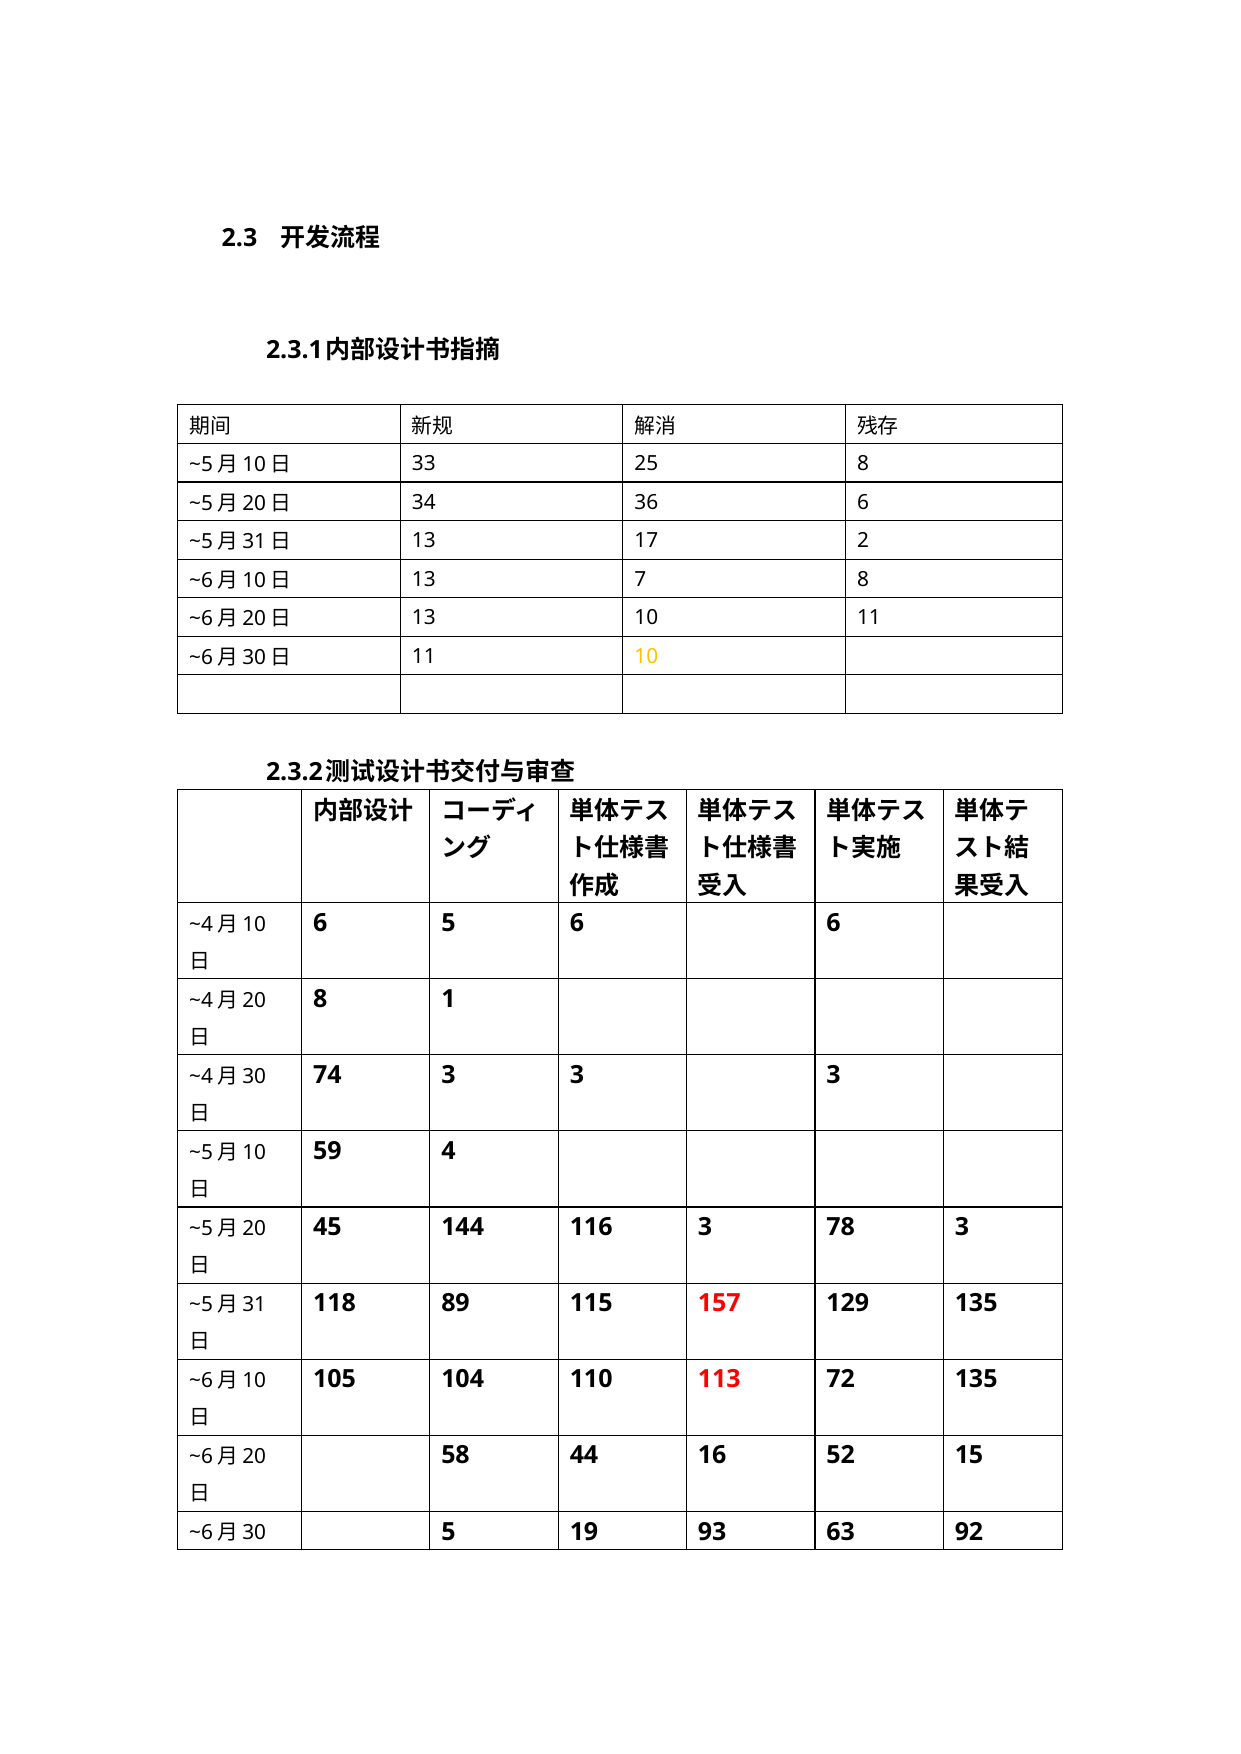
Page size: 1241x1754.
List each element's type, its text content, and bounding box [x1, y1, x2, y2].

table_cell [687, 1055, 814, 1130]
table_cell 8 [302, 979, 429, 1054]
table_cell 5 [430, 903, 558, 978]
table_header 単体テスト仕様書作成 [559, 790, 686, 902]
table_cell 135 [944, 1360, 1062, 1434]
table_cell ~4月20日 [178, 979, 301, 1054]
table_header 新规 [401, 405, 622, 443]
table_cell 110 [559, 1360, 686, 1434]
table_cell ~4月30日 [178, 1055, 301, 1130]
table_cell 157 [687, 1284, 814, 1358]
table_cell 92 [944, 1512, 1062, 1549]
table_cell 59 [302, 1131, 429, 1206]
table_cell 19 [559, 1512, 686, 1549]
table_cell [178, 675, 400, 713]
table_cell 7 [623, 560, 845, 597]
table_cell ~6月20日 [178, 1436, 301, 1511]
table_cell 2 [846, 521, 1062, 558]
table_cell 105 [302, 1360, 429, 1434]
table_header 単体テスト仕様書受入 [687, 790, 814, 902]
table_header 単体テスト結果受入 [944, 790, 1062, 902]
table_cell ~5月20日 [178, 1208, 301, 1282]
table_cell 129 [816, 1284, 943, 1358]
table_cell 3 [430, 1055, 558, 1130]
table_cell [846, 675, 1062, 713]
table_cell [816, 1131, 943, 1206]
table_cell 11 [401, 637, 622, 674]
table_cell 8 [846, 444, 1062, 481]
table_cell 25 [623, 444, 845, 481]
table_cell [944, 1055, 1062, 1130]
table_cell ~4月10日 [178, 903, 301, 978]
table_cell 104 [430, 1360, 558, 1434]
table_cell 45 [302, 1208, 429, 1282]
table_cell [944, 979, 1062, 1054]
table_cell ~5月10日 [178, 1131, 301, 1206]
table_cell 3 [687, 1208, 814, 1282]
table_cell [816, 979, 943, 1054]
table_cell 58 [430, 1436, 558, 1511]
table_cell [302, 1512, 429, 1549]
table_cell 72 [816, 1360, 943, 1434]
table_cell 74 [302, 1055, 429, 1130]
table_cell 10 [623, 598, 845, 636]
table_cell [401, 675, 622, 713]
table_cell 78 [816, 1208, 943, 1282]
table_cell ~6月20日 [178, 598, 400, 636]
table_cell 52 [816, 1436, 943, 1511]
table_cell [623, 675, 845, 713]
table_cell [846, 637, 1062, 674]
table_cell 1 [430, 979, 558, 1054]
table_cell 44 [559, 1436, 686, 1511]
table_cell [687, 979, 814, 1054]
table_cell [687, 903, 814, 978]
table_cell ~5月10日 [178, 444, 400, 481]
table_cell 3 [816, 1055, 943, 1130]
subtitle 测试设计书交付与审查 [266, 751, 1063, 789]
table_cell 11 [846, 598, 1062, 636]
table_cell [302, 1436, 429, 1511]
table_cell 8 [846, 560, 1062, 597]
subtitle 开发流程 [221, 217, 1063, 254]
table_cell 3 [944, 1208, 1062, 1282]
table_cell 6 [559, 903, 686, 978]
table_cell 63 [816, 1512, 943, 1549]
table_cell ~6月10日 [178, 1360, 301, 1434]
table_cell [944, 903, 1062, 978]
table_cell 144 [430, 1208, 558, 1282]
table_header 残存 [846, 405, 1062, 443]
table_cell ~6月30日 [178, 1512, 301, 1549]
table_cell 13 [401, 560, 622, 597]
table_cell 135 [944, 1284, 1062, 1358]
table_cell 13 [401, 598, 622, 636]
table_cell [559, 1131, 686, 1206]
subtitle 内部设计书指摘 [266, 329, 1063, 367]
table_header 期间 [178, 405, 400, 443]
table_header 単体テスト実施 [816, 790, 943, 902]
table_header [178, 790, 301, 902]
table_cell 6 [846, 483, 1062, 520]
table_cell ~6月10日 [178, 560, 400, 597]
table_cell ~5月20日 [178, 483, 400, 520]
table_header コーディング [430, 790, 558, 902]
table_cell 13 [401, 521, 622, 558]
table_cell [944, 1131, 1062, 1206]
table_cell 6 [816, 903, 943, 978]
table_cell 116 [559, 1208, 686, 1282]
table_cell 15 [944, 1436, 1062, 1511]
table_cell 33 [401, 444, 622, 481]
table_cell 115 [559, 1284, 686, 1358]
table_cell 89 [430, 1284, 558, 1358]
table_cell 16 [687, 1436, 814, 1511]
table_cell 3 [559, 1055, 686, 1130]
table_cell 118 [302, 1284, 429, 1358]
table_cell ~6月30日 [178, 637, 400, 674]
table_cell 17 [623, 521, 845, 558]
table_cell 4 [430, 1131, 558, 1206]
table_cell [559, 979, 686, 1054]
table_cell ~5月31日 [178, 1284, 301, 1358]
table_cell 36 [623, 483, 845, 520]
table_header 解消 [623, 405, 845, 443]
table_cell 113 [687, 1360, 814, 1434]
table_cell 93 [687, 1512, 814, 1549]
table_cell 10 [623, 637, 845, 674]
table_cell ~5月31日 [178, 521, 400, 558]
table_cell 6 [302, 903, 429, 978]
table_cell 34 [401, 483, 622, 520]
table_header 内部设计 [302, 790, 429, 902]
table_cell [687, 1131, 814, 1206]
table_cell 5 [430, 1512, 558, 1549]
